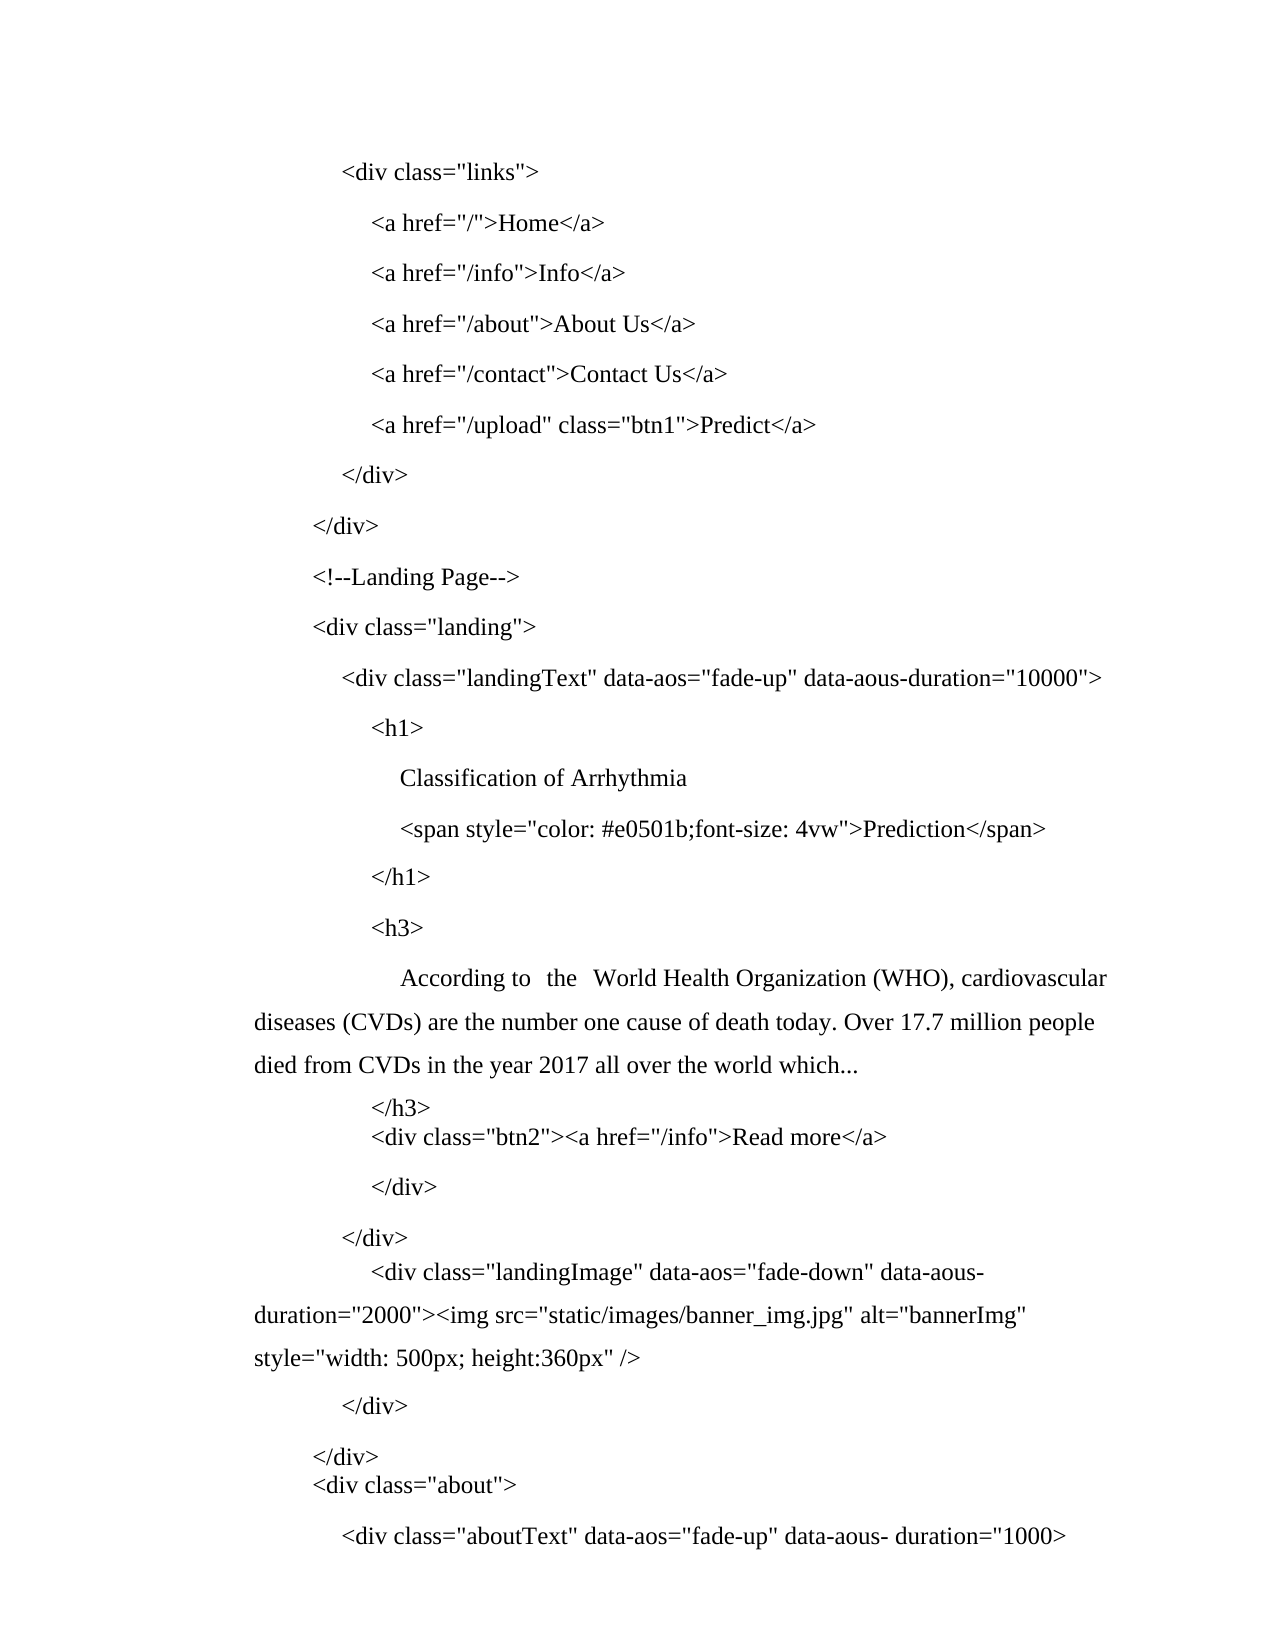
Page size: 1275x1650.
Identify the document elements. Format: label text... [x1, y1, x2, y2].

text <div class="btn2"><a href="/info">Read more</a> [371, 1122, 1208, 1151]
text </div> [312, 511, 1208, 540]
text </div> [341, 461, 1208, 489]
text </div> [341, 1391, 1208, 1420]
text <div class="aboutText" data-aos="fade-up" data-aous- duration="1000> [254, 1521, 1125, 1549]
text <div class="about"> [312, 1470, 1208, 1499]
text </h3> [371, 1093, 1208, 1122]
text <div class="links"> [341, 157, 1208, 186]
text <a href="/info">Info</a> [371, 258, 1208, 287]
text <div class="landingImage" data-aos="fade-down" data-aous- duration="2000"><img src="static/images/banner_img.jpg" alt="bannerImg" style="width: 500px; height:360px" /> [254, 1257, 1124, 1372]
text <a href="/upload" class="btn1">Predict</a> [371, 410, 1208, 439]
text <a href="/contact">Contact Us</a> [371, 359, 1208, 388]
text Classification of Arrhythmia [399, 763, 1208, 792]
text <a href="/">Home</a> [371, 208, 1208, 237]
text <a href="/about">About Us</a> [371, 309, 1208, 338]
text </div> [341, 1223, 1208, 1252]
text </div> [371, 1172, 1208, 1201]
text </div> [312, 1442, 1208, 1470]
text <h3> [371, 913, 1208, 941]
text <span style="color: #e0501b;font-size: 4vw">Prediction</span> [254, 814, 1124, 843]
text According to the World Health Organization (WHO), cardiovascular diseases (CVDs) are the number one cause of death today. Over 17.7 million people died from CVDs in the year 2017 all over the world which... [254, 963, 1123, 1078]
text <div class="landing"> [312, 612, 1208, 641]
text </h1> [371, 862, 1208, 891]
text <!--Landing Page--> [312, 562, 1208, 590]
text <h1> [371, 713, 1208, 742]
text <div class="landingText" data-aos="fade-up" data-aous-duration="10000"> [341, 663, 1208, 691]
